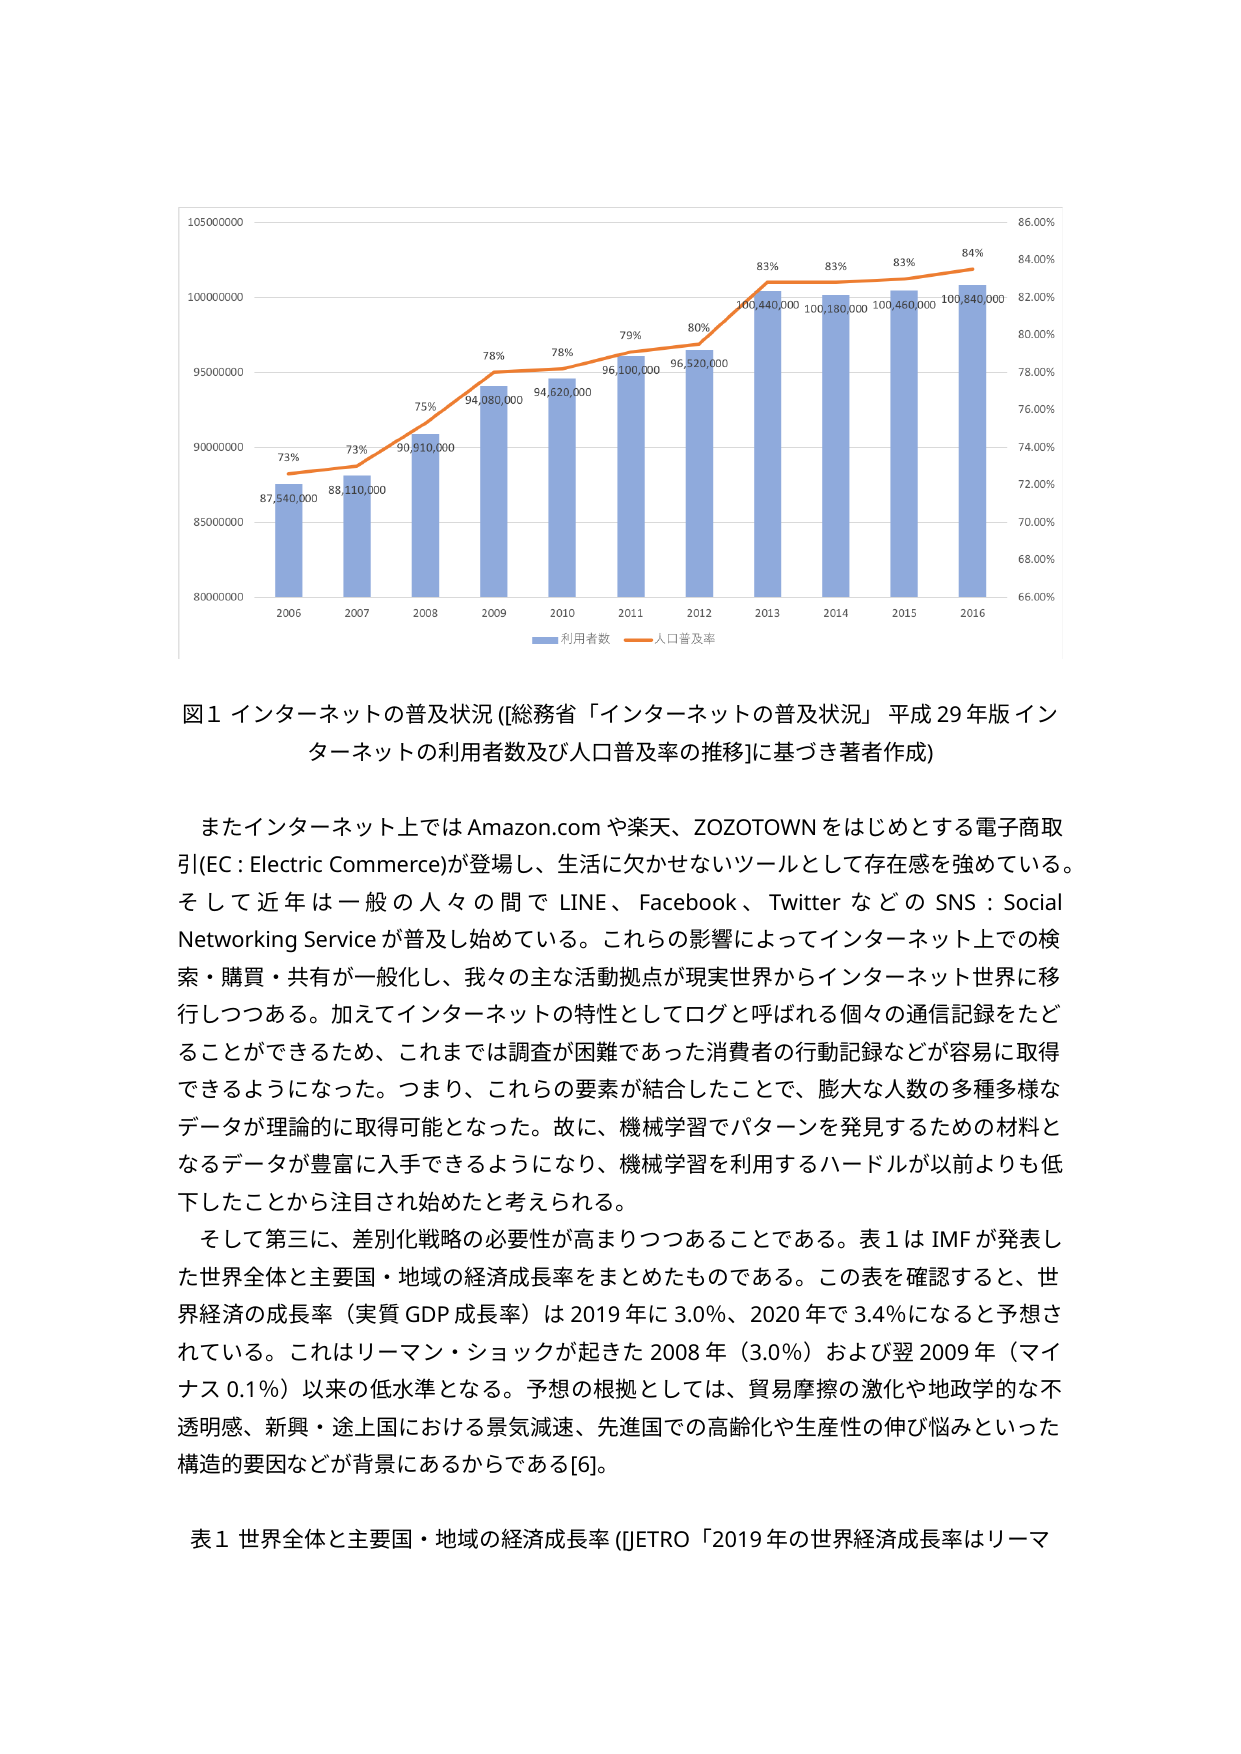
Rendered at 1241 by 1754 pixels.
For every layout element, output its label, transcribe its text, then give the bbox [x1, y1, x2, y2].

text 図１ インターネットの普及状況 ([総務省「インターネットの普及状況」 平成29年版 インターネットの利用者数及び人口普及率の推移]に基づき著者作成) [177, 694, 1063, 769]
picture [177, 206, 1063, 659]
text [177, 1519, 1063, 1557]
text またインターネット上ではAmazon.comや楽天、ZOZOTOWNをはじめとする電子商取引(EC : Electric Commerce)が登場し、生活に欠かせないツールとして存在感を強めている。そして近年は一般の人々の間でLINE、Facebook、TwitterなどのSNS : Social Networking Serviceが普及し始めている。これらの影響によってインターネット上での検索・購買・共有が一般化し、我々の主な活動拠点が現実世界からインターネット世界に移行しつつある。加えてインターネットの特性としてログと呼ばれる個々の通信記録をたどることができるため、これまでは調査が困難であった消費者の行動記録などが容易に取得できるようになった。つまり、これらの要素が結合したことで、膨大な人数の多種多様なデータが理論的に取得可能となった。故に、機械学習でパターンを発見するための材料となるデータが豊富に入手できるようになり、機械学習を利用するハードルが以前よりも低下したことから注目され始めたと考えられる。 [177, 807, 1063, 1219]
text そして第三に、差別化戦略の必要性が高まりつつあることである。表１はIMFが発表した世界全体と主要国・地域の経済成長率をまとめたものである。この表を確認すると、世界経済の成長率（実質GDP成長率）は2019年に3.0％、2020年で3.4％になると予想されている。これはリーマン・ショックが起きた2008年（3.0％）および翌2009年（マイナス0.1％）以来の低水準となる。予想の根拠としては、貿易摩擦の激化や地政学的な不透明感、新興・途上国における景気減速、先進国での高齢化や生産性の伸び悩みといった構造的要因などが背景にあるからである[6]。 [177, 1219, 1063, 1482]
